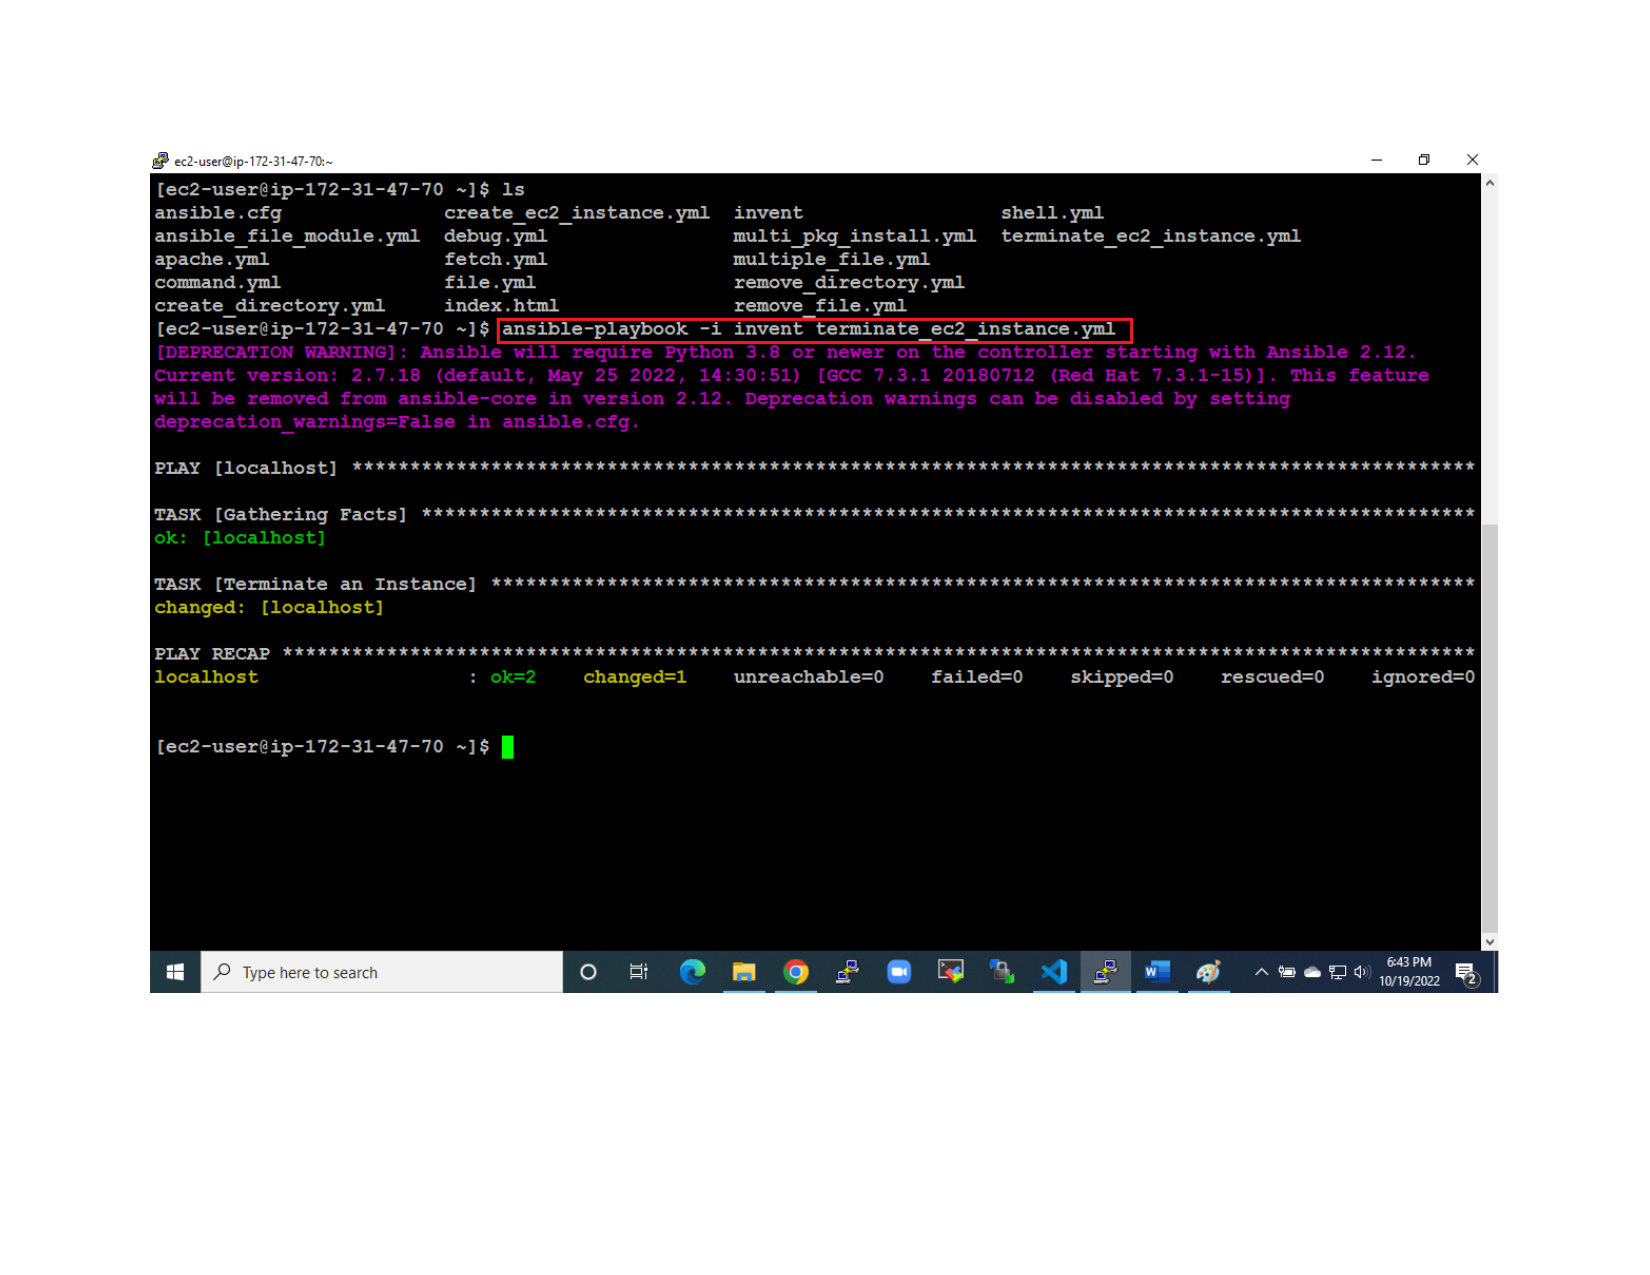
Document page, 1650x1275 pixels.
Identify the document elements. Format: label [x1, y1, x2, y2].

picture [150, 150, 1499, 993]
